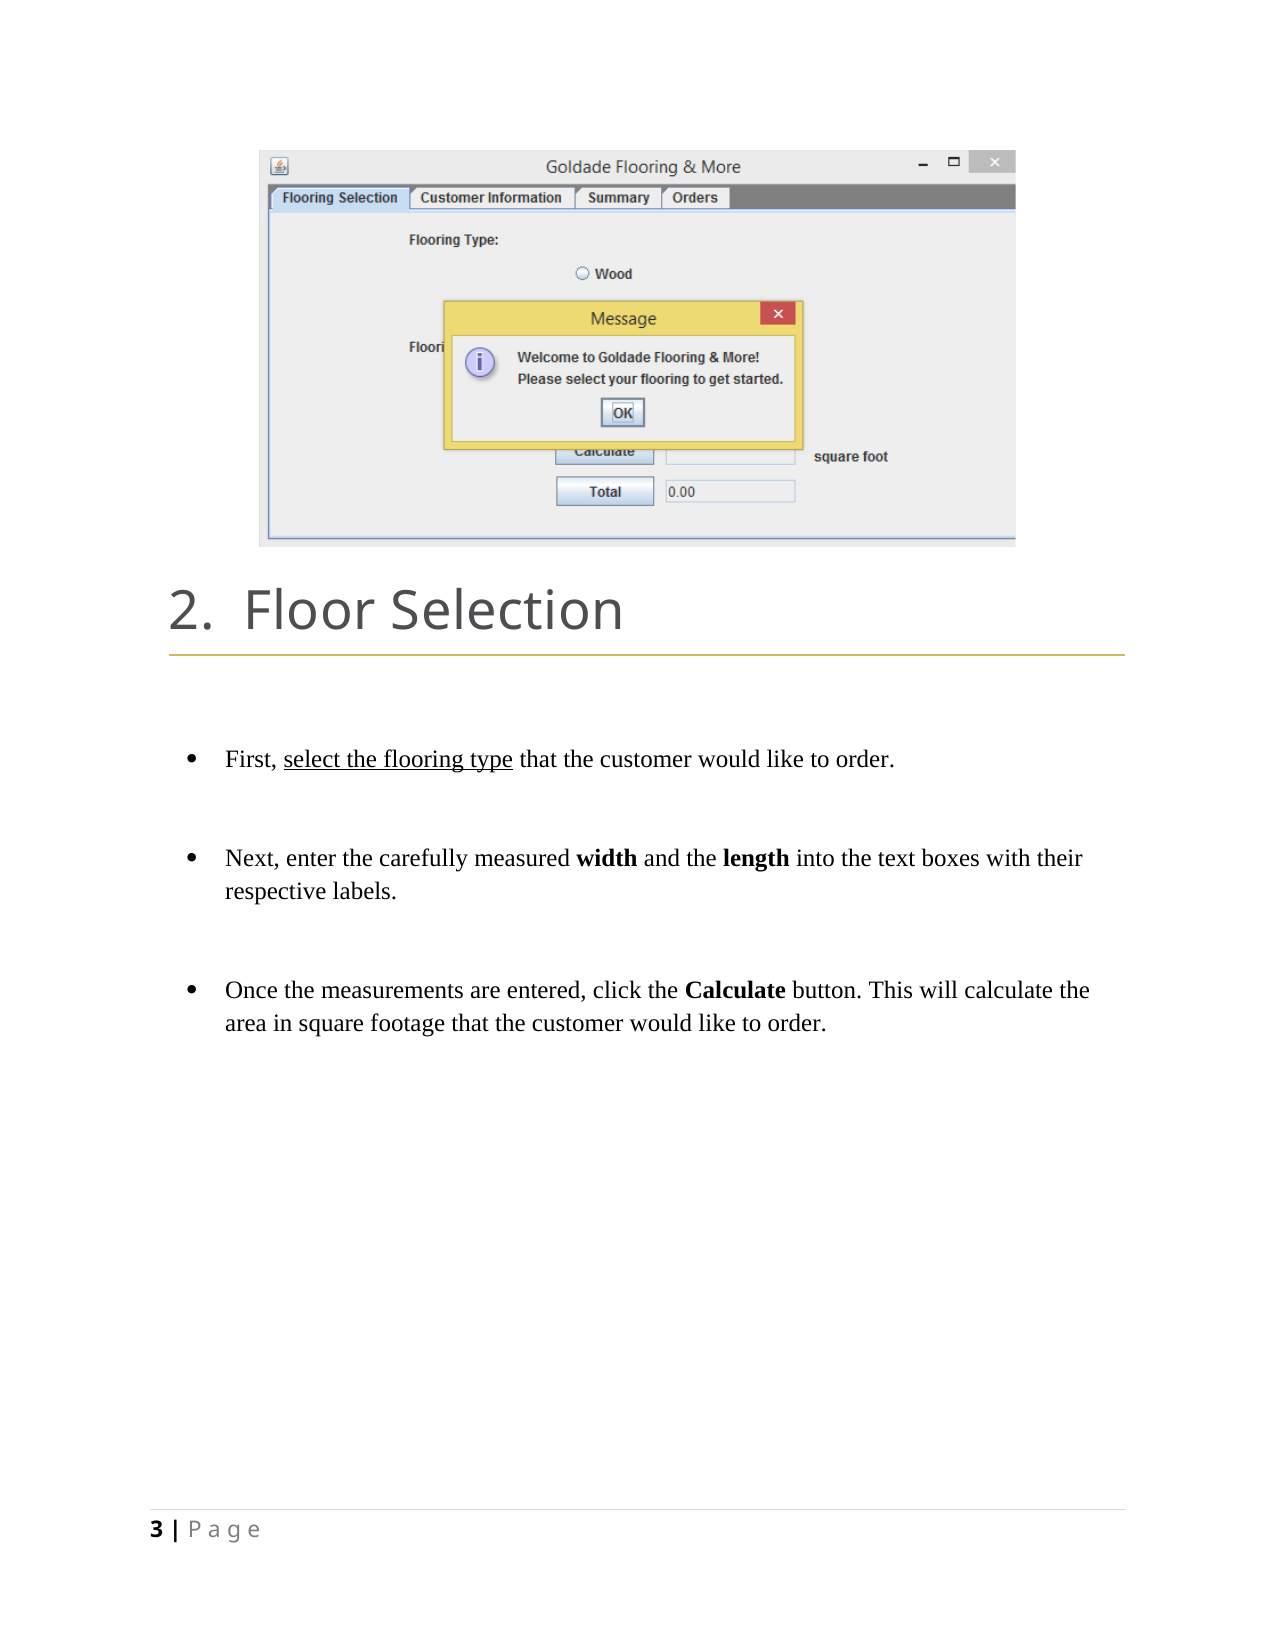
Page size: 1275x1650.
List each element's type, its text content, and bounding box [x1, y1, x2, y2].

list Once the measurements are entered, click the Calculate button. This will calculate the area in square footage that the customer would like to order. [187, 975, 1125, 1037]
list First, select the flooring type that the customer would like to order. [187, 744, 1125, 773]
picture [259, 150, 1016, 547]
title Floor Selection [169, 572, 1125, 654]
list Next, enter the carefully measured width and the length into the text boxes with their respective labels. [187, 843, 1125, 905]
